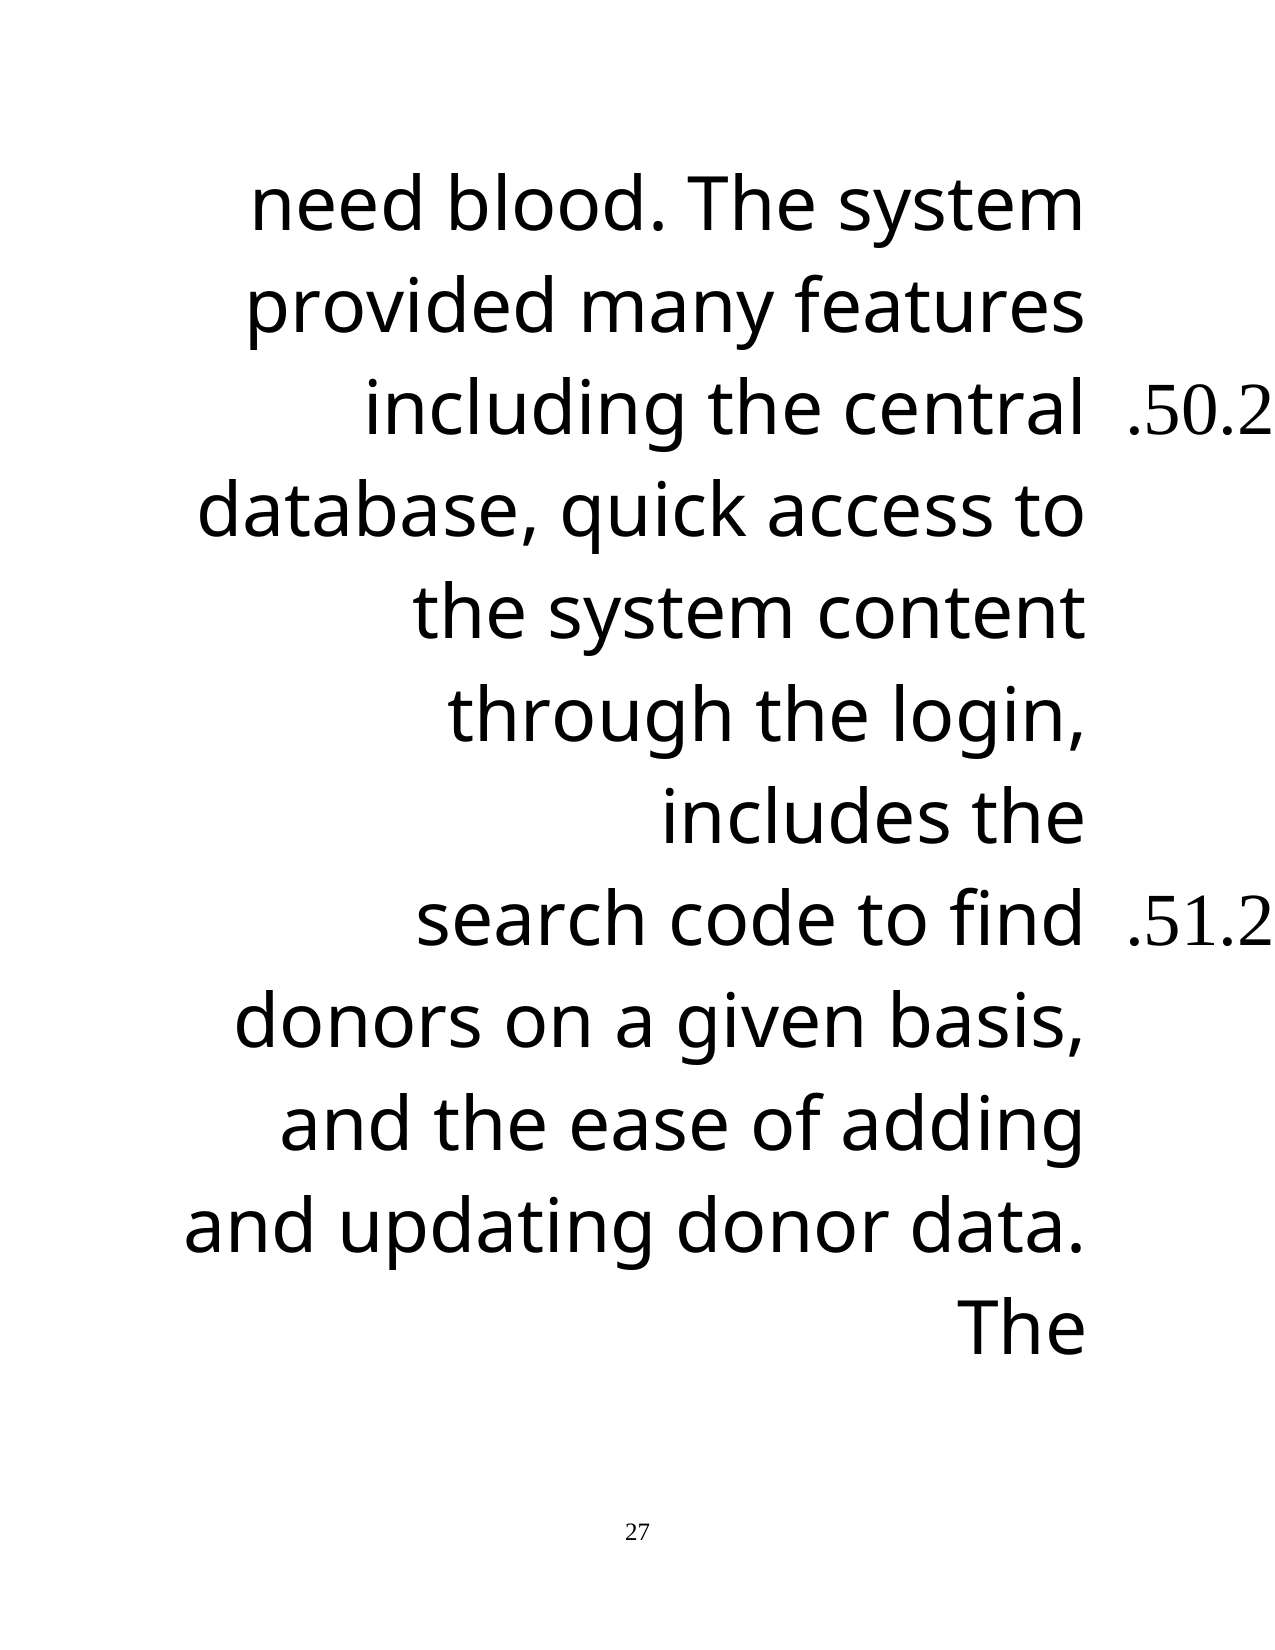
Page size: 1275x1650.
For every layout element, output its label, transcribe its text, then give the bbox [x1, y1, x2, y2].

list search code to find donors on a given basis, and the ease of adding and updating donor data. The [150, 865, 1125, 1376]
list including the central database, quick access to the system content through the login, includes the [150, 354, 1125, 865]
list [150, 150, 1125, 354]
